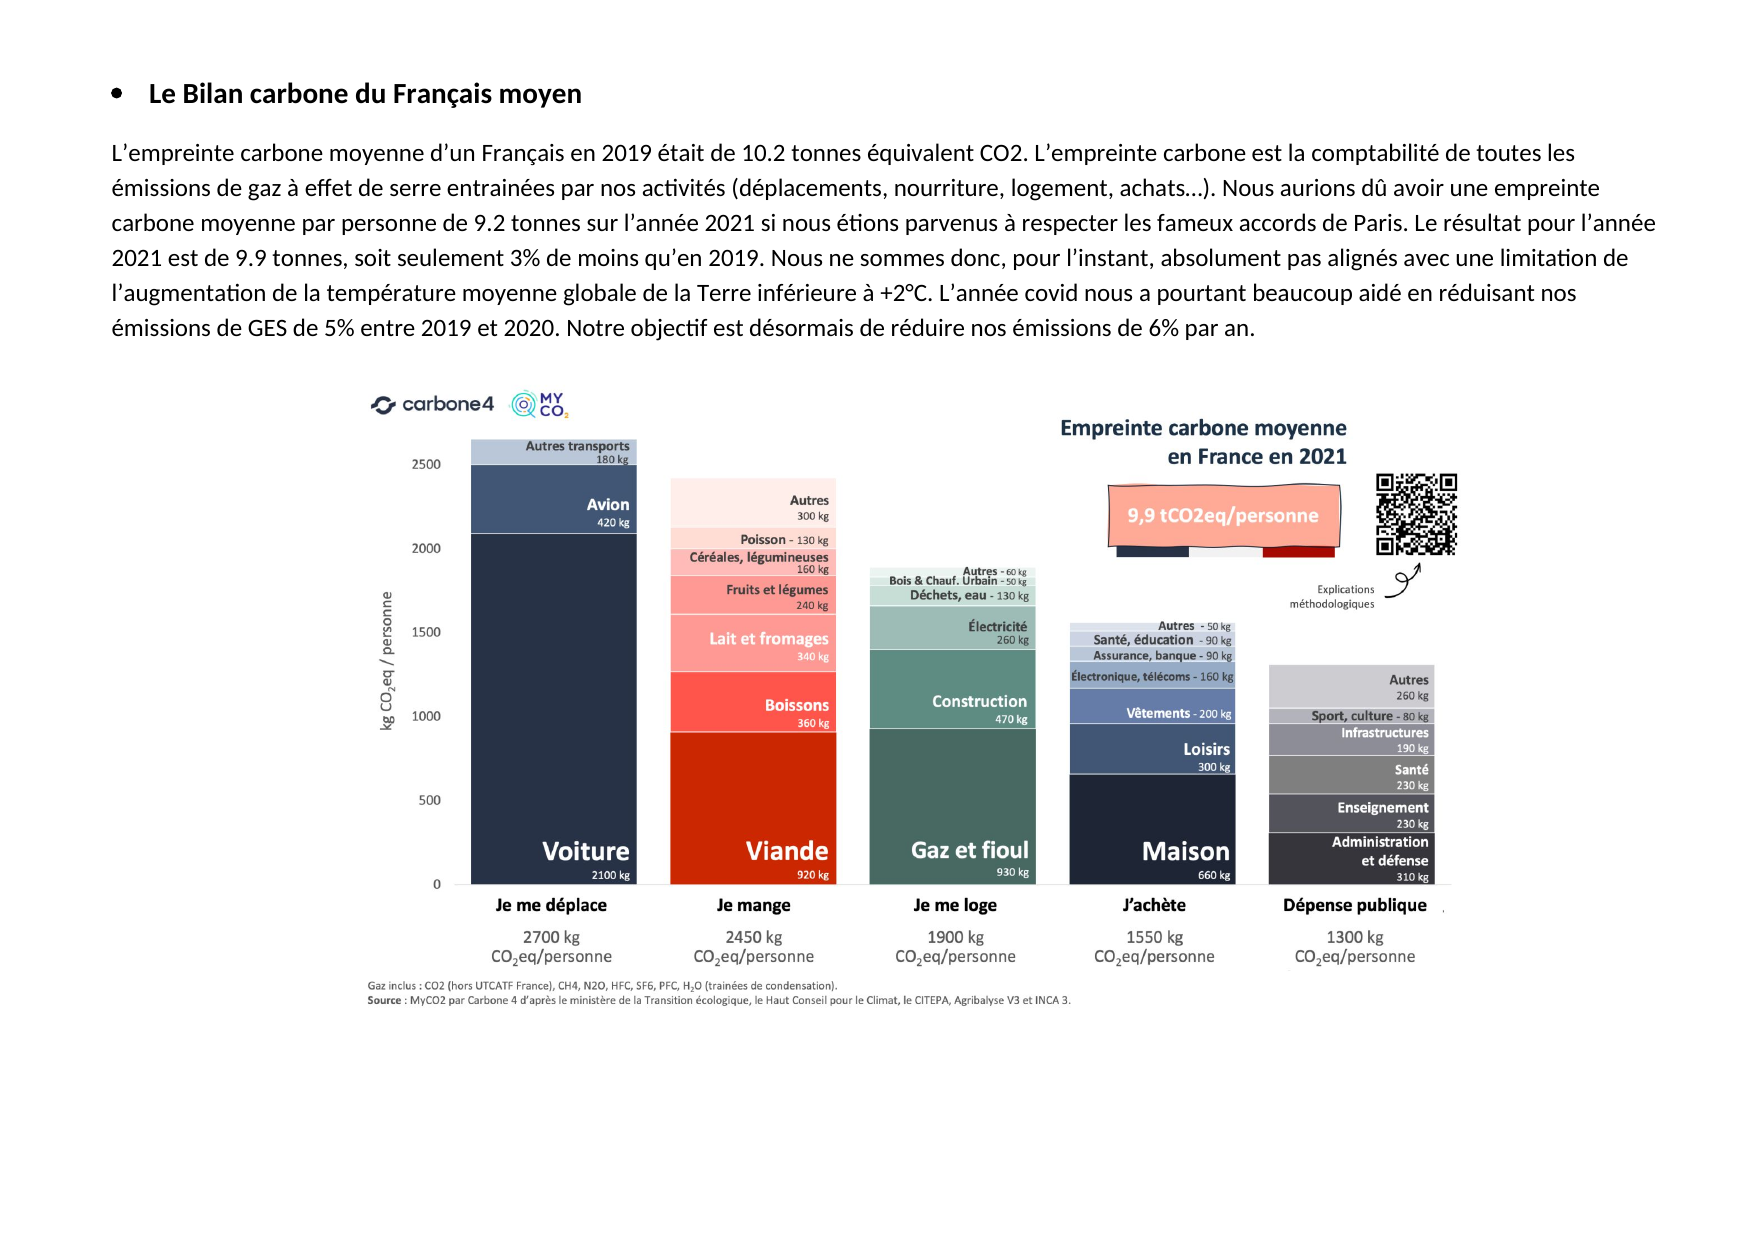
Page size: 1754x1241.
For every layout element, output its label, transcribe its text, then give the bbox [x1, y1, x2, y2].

list Le Bilan carbone du Français moyen [111, 75, 1679, 111]
text L’empreinte carbone moyenne d’un Français en 2019 était de 10.2 tonnes équivalent CO2. L’empreinte carbone est la comptabilité de toutes les émissions de gaz à effet de serre entrainées par nos activités (déplacements, nourriture, logement, achats…). Nous aurions dû avoir une empreinte carbone moyenne par personne de 9.2 tonnes sur l’année 2021 si nous étions parvenus à respecter les fameux accords de Paris. Le résultat pour l’année 2021 est de 9.9 tonnes, soit seulement 3% de moins qu’en 2019. Nous ne sommes donc, pour l’instant, absolument pas alignés avec une limitation de l’augmentation de la température moyenne globale de la Terre inférieure à +2°C. L’année covid nous a pourtant beaucoup aidé en réduisant nos émissions de GES de 5% entre 2019 et 2020. Notre objectif est désormais de réduire nos émissions de 6% par an. [111, 137, 1679, 342]
